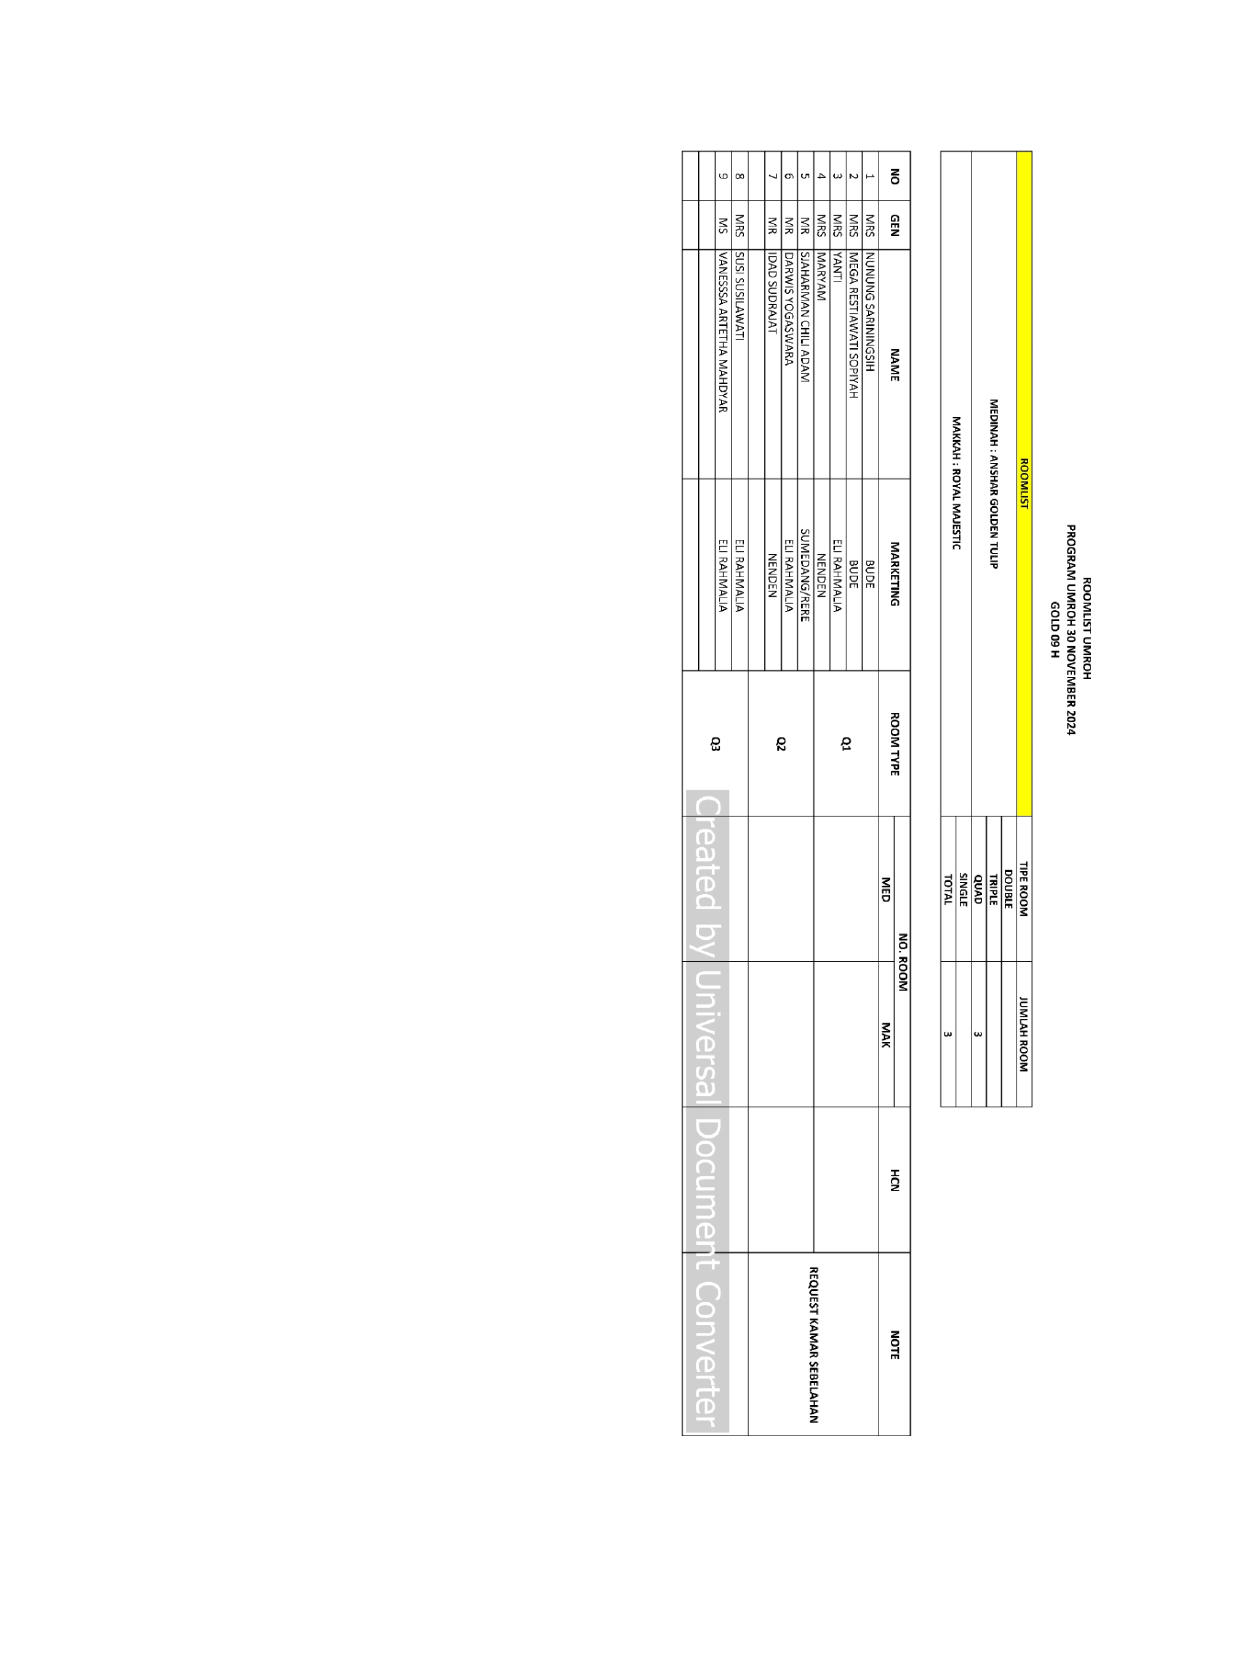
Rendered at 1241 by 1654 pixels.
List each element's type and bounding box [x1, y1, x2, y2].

picture [682, 152, 1091, 1435]
